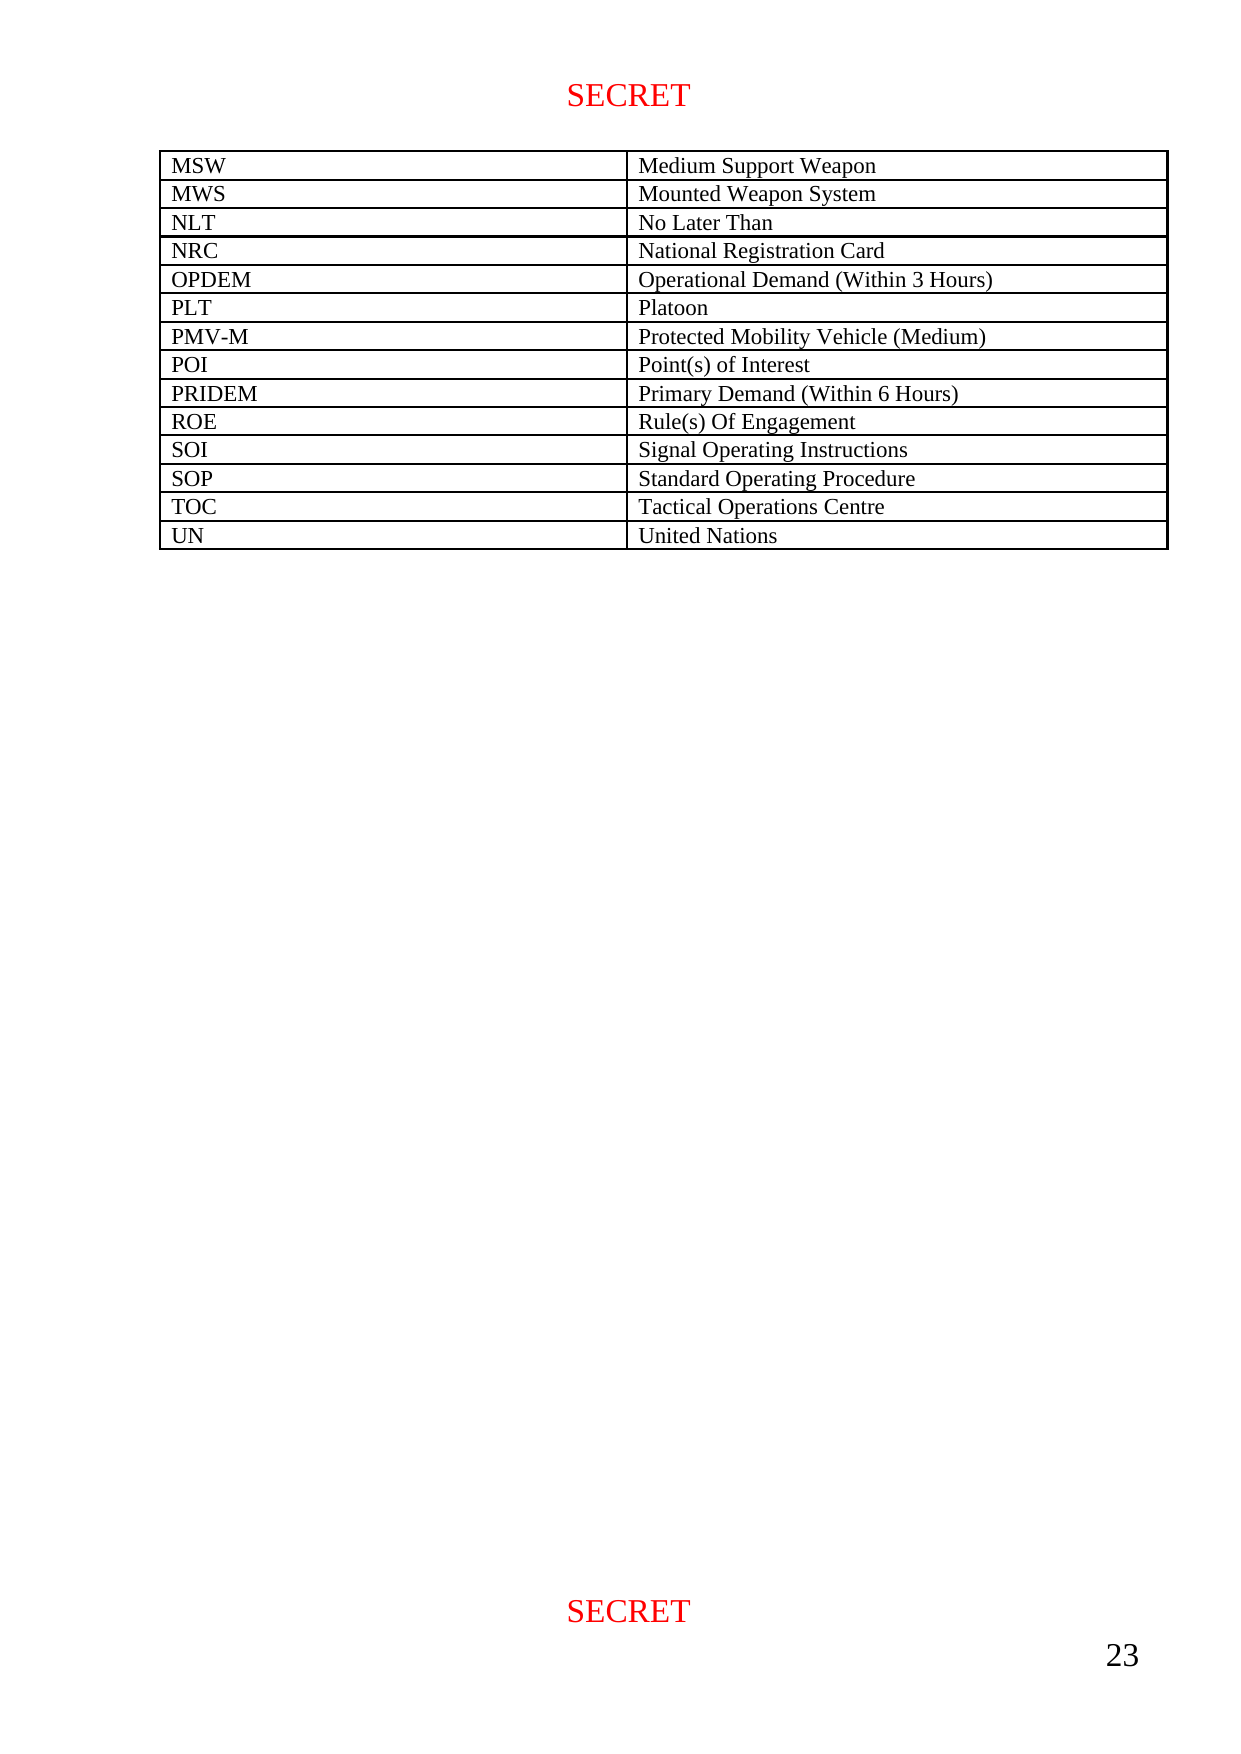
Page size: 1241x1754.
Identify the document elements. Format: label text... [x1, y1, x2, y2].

table_cell MWS [161, 181, 626, 207]
table_cell PRIDEM [161, 380, 626, 406]
table_cell National Registration Card [628, 238, 1166, 264]
table_cell UN [161, 522, 626, 548]
table_cell ROE [161, 408, 626, 434]
table_cell NRC [161, 238, 626, 264]
table_cell PLT [161, 294, 626, 321]
table_cell OPDEM [161, 266, 626, 292]
table_cell No Later Than [628, 209, 1166, 235]
table_cell Primary Demand (Within 6 Hours) [628, 380, 1166, 406]
table_cell POI [161, 351, 626, 377]
table_cell Platoon [628, 294, 1166, 321]
table_cell Protected Mobility Vehicle (Medium) [628, 323, 1166, 349]
table_cell Medium Support Weapon [628, 152, 1166, 178]
table_cell NLT [161, 209, 626, 235]
table_cell Rule(s) Of Engagement [628, 408, 1166, 434]
table_cell Signal Operating Instructions [628, 436, 1166, 463]
table_cell SOP [161, 465, 626, 491]
table_cell Standard Operating Procedure [628, 465, 1166, 491]
table_cell TOC [161, 493, 626, 520]
table_cell Operational Demand (Within 3 Hours) [628, 266, 1166, 292]
table_cell MSW [161, 152, 626, 178]
table_cell Tactical Operations Centre [628, 493, 1166, 520]
table_cell SOI [161, 436, 626, 463]
table_cell Mounted Weapon System [628, 181, 1166, 207]
table_cell PMV-M [161, 323, 626, 349]
table_cell United Nations [628, 522, 1166, 548]
table_cell Point(s) of Interest [628, 351, 1166, 377]
